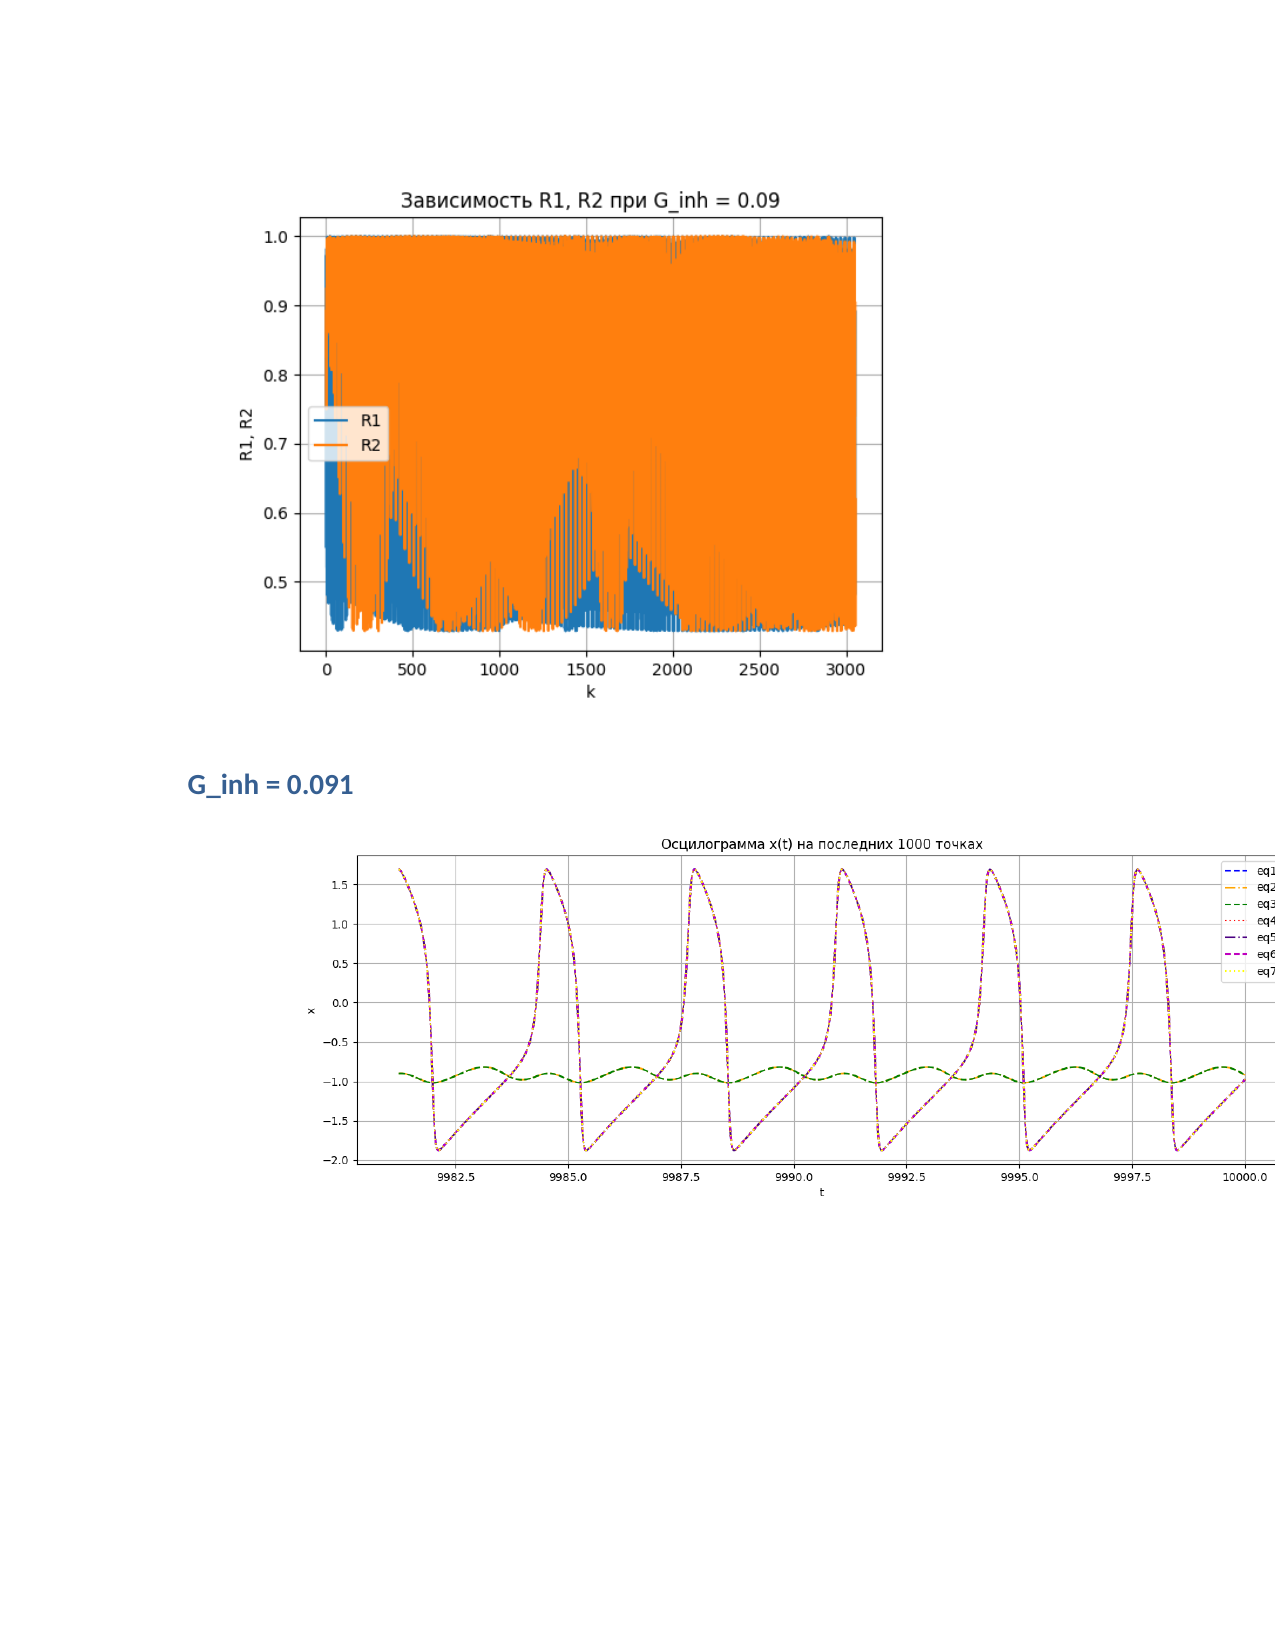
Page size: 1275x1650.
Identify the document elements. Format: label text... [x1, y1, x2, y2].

subtitle G_inh = 0.091 [187, 766, 1087, 802]
picture [206, 807, 1275, 1208]
picture [206, 150, 957, 713]
